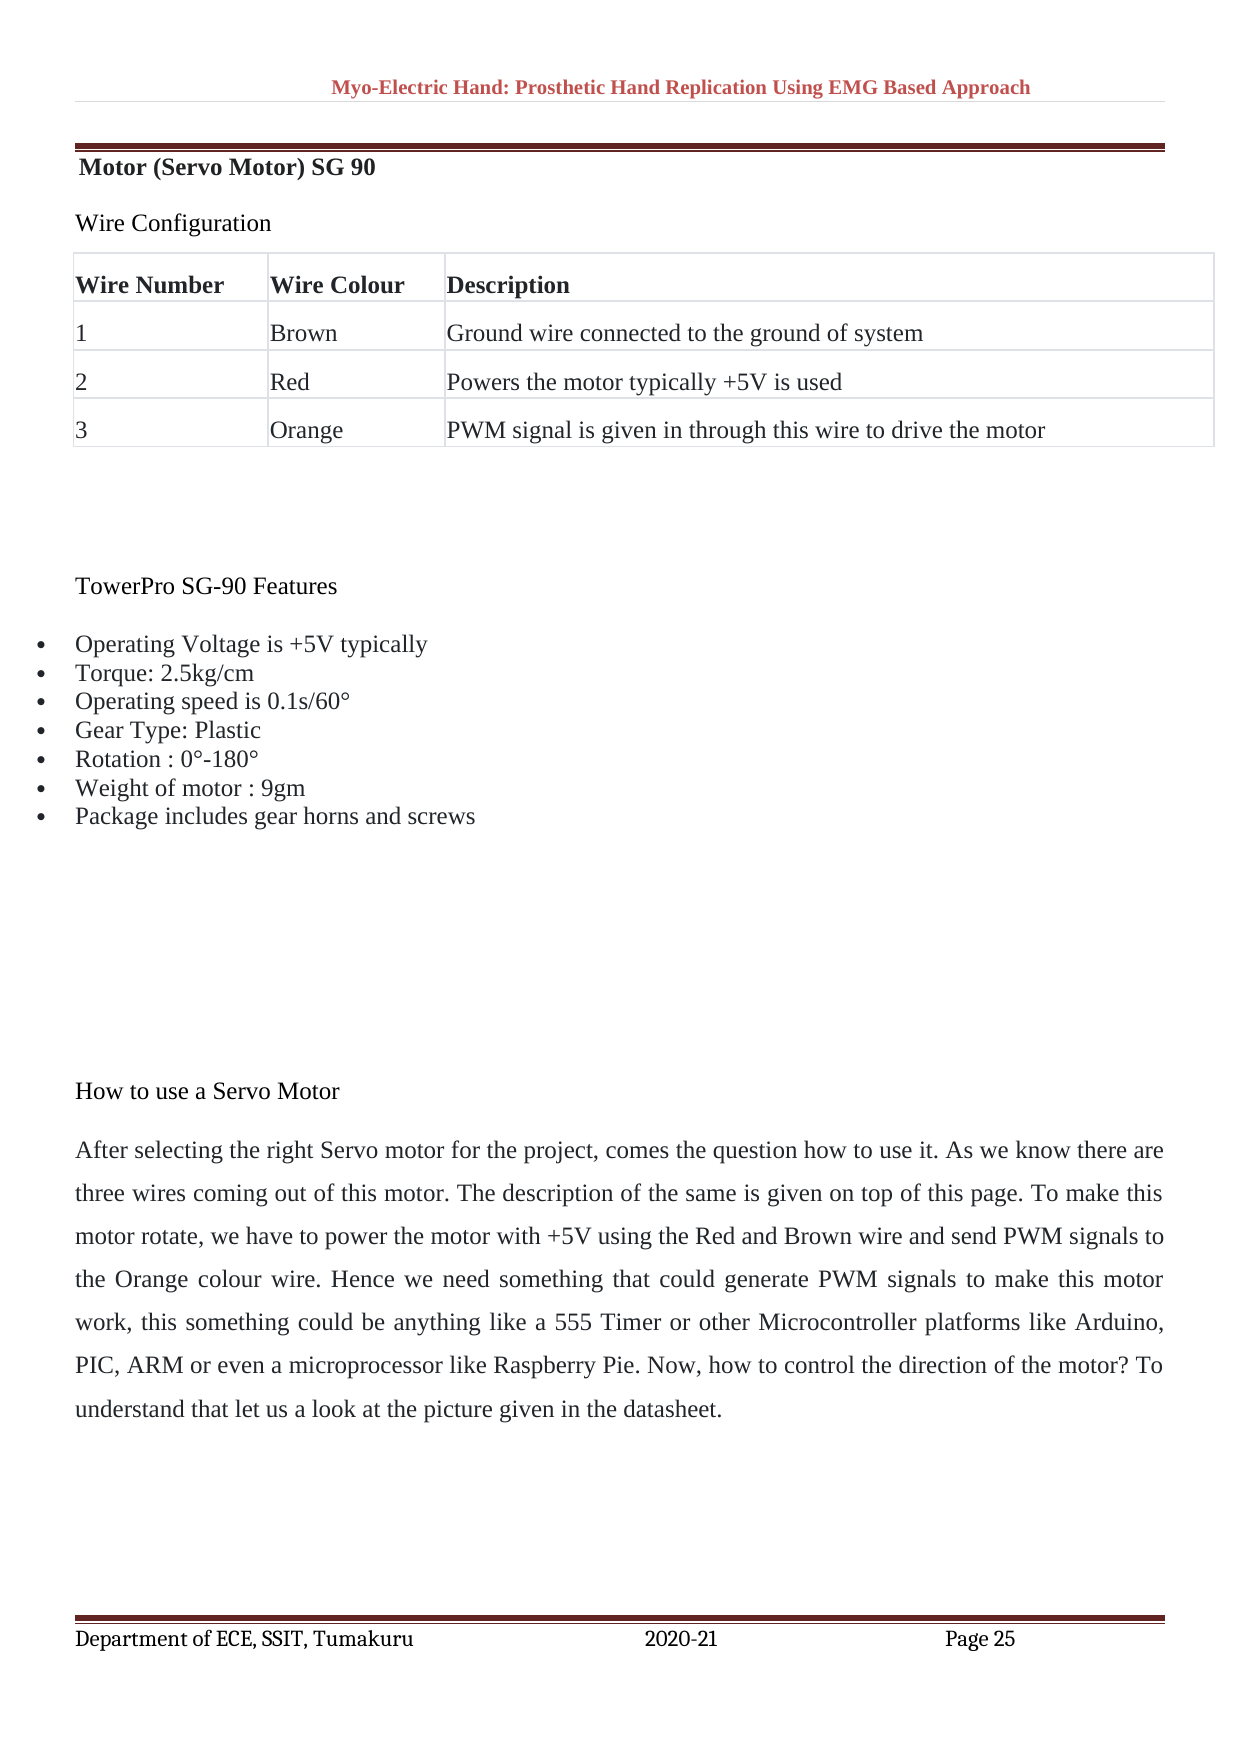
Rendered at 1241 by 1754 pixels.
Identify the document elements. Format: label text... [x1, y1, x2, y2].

list Gear Type: Plastic [37, 715, 1165, 744]
table_cell 2 [74, 351, 267, 397]
table_cell 1 [74, 302, 267, 349]
table_cell Red [269, 351, 444, 397]
table_header Wire Number [74, 254, 267, 300]
list Operating Voltage is +5V typically [37, 629, 1165, 658]
list Torque: 2.5kg/cm [37, 658, 1165, 686]
table_cell Orange [269, 399, 444, 446]
table_header Wire Colour [269, 254, 444, 300]
table_cell PWM signal is given in through this wire to drive the motor [446, 399, 1213, 446]
text After selecting the right Servo motor for the project, comes the question how to use it. As we know there are three wires coming out of this motor. The description of the same is given on top of this page. To make this motor rotate, we have to power the motor with +5V using the Red and Brown wire and send PWM signals to the Orange colour wire. Hence we need something that could generate PWM signals to make this motor work, this something could be anything like a 555 Timer or other Microcontroller platforms like Arduino, PIC, ARM or even a microprocessor like Raspberry Pie. Now, how to control the direction of the motor? To understand that let us a look at the picture given in the datasheet. [75, 1135, 1165, 1422]
subtitle TowerPro SG-90 Features [75, 571, 1165, 600]
text Motor (Servo Motor) SG 90 [75, 152, 1165, 181]
table_cell Powers the motor typically +5V is used [446, 351, 1213, 397]
table_cell Ground wire connected to the ground of system [446, 302, 1213, 349]
table_header Description [446, 254, 1213, 300]
list Package includes gear horns and screws [37, 801, 1165, 830]
list Weight of motor : 9gm [37, 773, 1165, 801]
list Operating speed is 0.1s/60° [37, 686, 1165, 715]
list Rotation : 0°-180° [37, 744, 1165, 773]
table_cell 3 [74, 399, 267, 446]
table_cell Brown [269, 302, 444, 349]
subtitle Wire Configuration [75, 208, 1165, 236]
subtitle How to use a Servo Motor [75, 1076, 1165, 1105]
